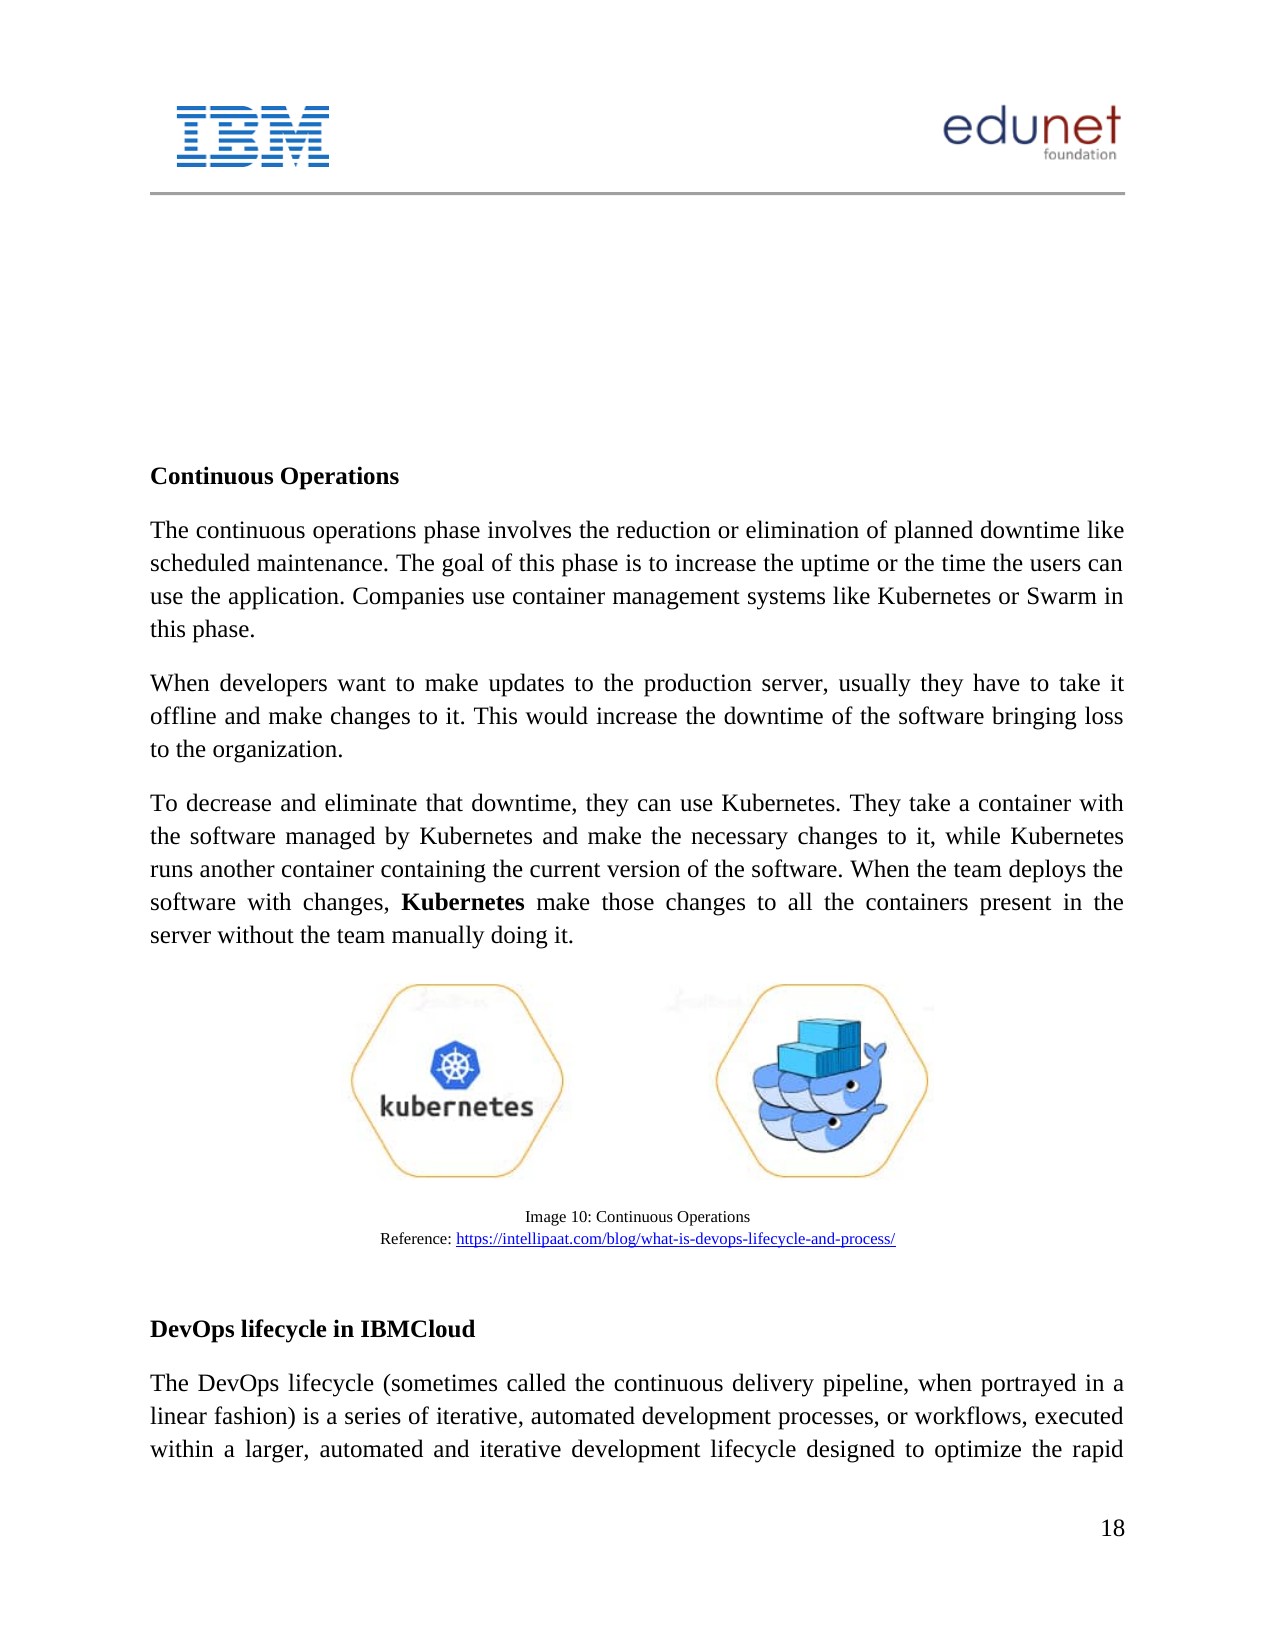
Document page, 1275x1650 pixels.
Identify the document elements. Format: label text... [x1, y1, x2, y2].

text The continuous operations phase involves the reduction or elimination of planned downtime like scheduled maintenance. The goal of this phase is to increase the uptime or the time the users can use the application. Companies use container management systems like Kubernetes or Swarm in this phase. [150, 515, 1125, 643]
text DevOps lifecycle in IBMCloud [150, 1314, 1125, 1343]
text Continuous Operations [150, 461, 1125, 490]
text To decrease and eliminate that downtime, they can use Kubernetes. They take a container with the software managed by Kubernetes and make the necessary changes to it, while Kubernetes runs another container containing the current version of the software. When the team deploys the software with changes, Kubernetes make those changes to all the containers present in the server without the team manually doing it. [150, 788, 1125, 949]
text Reference: https://intellipaat.com/blog/what-is-devops-lifecycle-and-process/ [150, 1229, 1125, 1248]
text When developers want to make updates to the production server, usually they have to take it offline and make changes to it. This would increase the downtime of the software bringing loss to the organization. [150, 668, 1125, 763]
picture [941, 95, 1125, 167]
picture [176, 106, 329, 167]
text Image 10: Continuous Operations [150, 1207, 1125, 1226]
picture [341, 973, 934, 1182]
